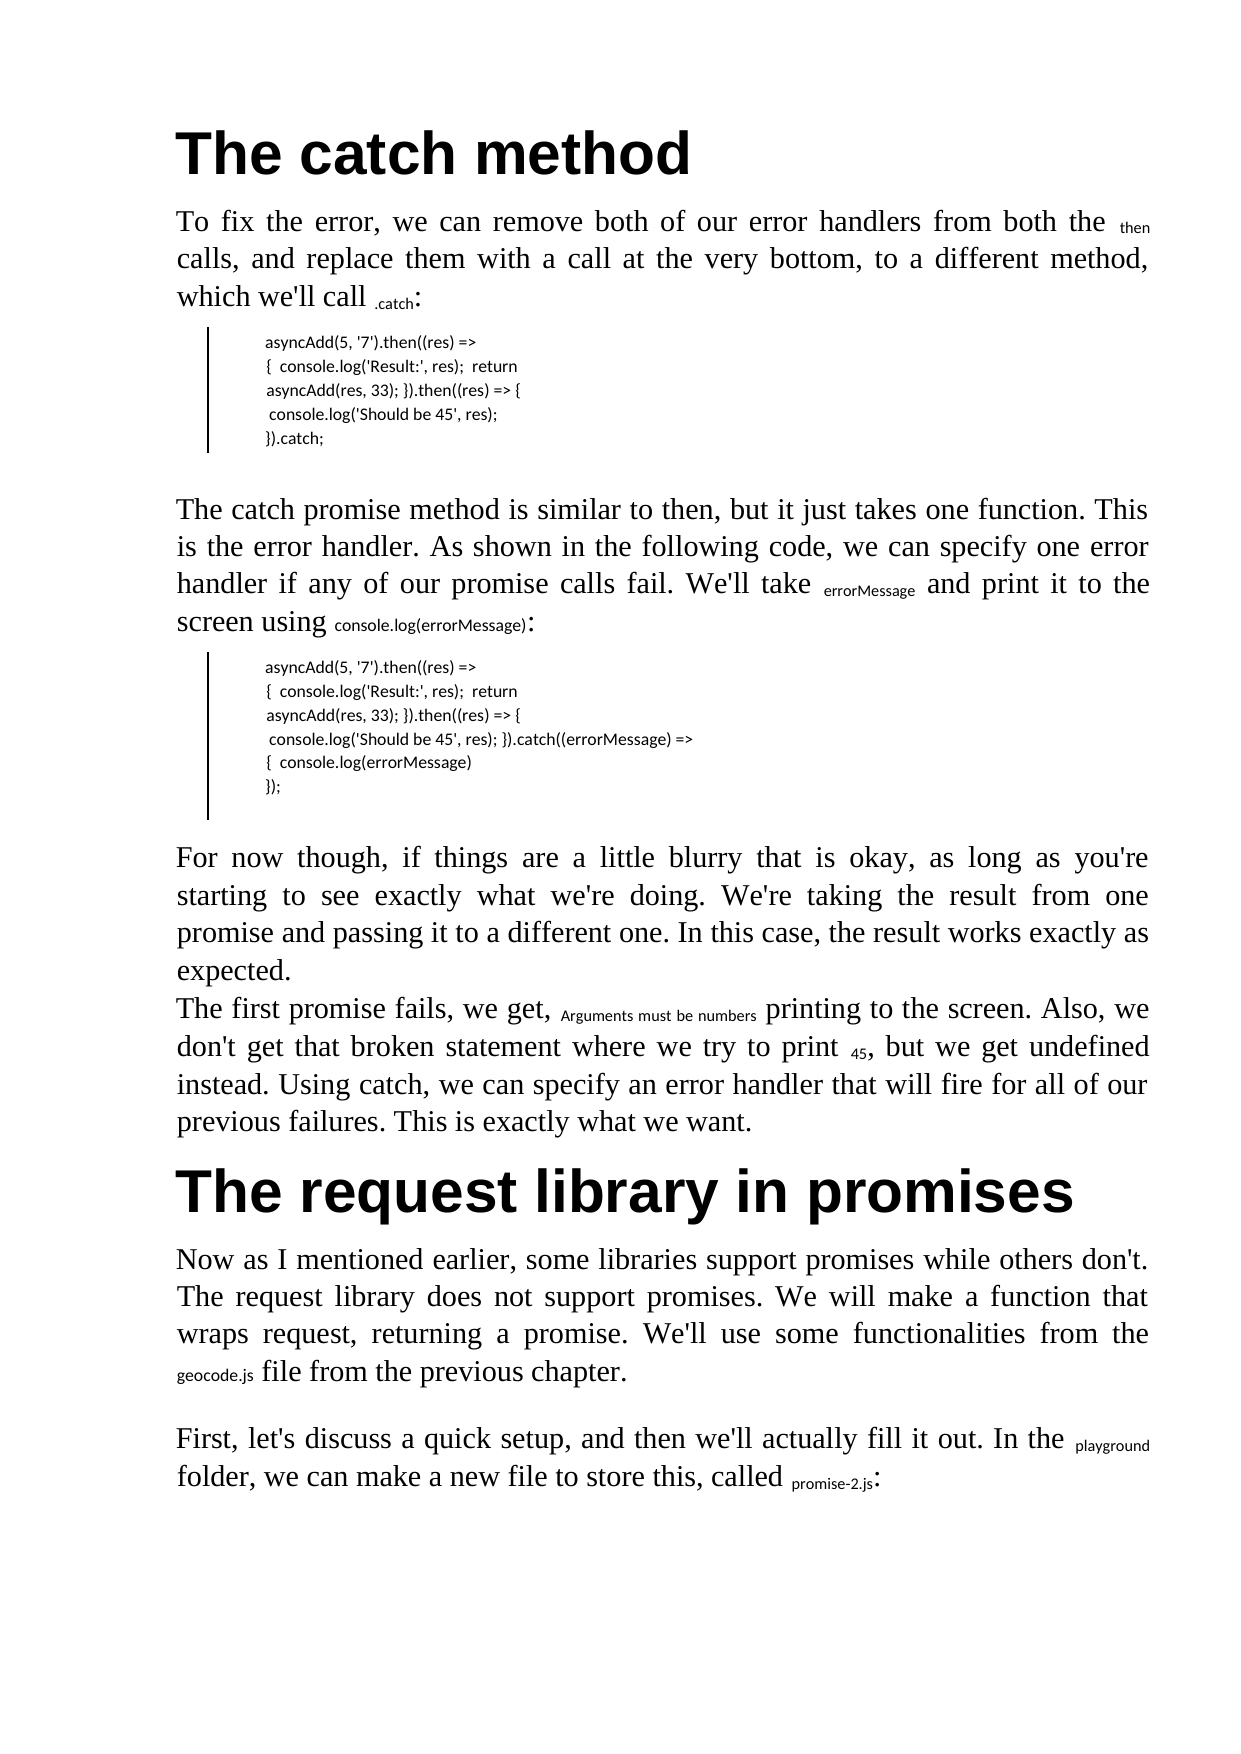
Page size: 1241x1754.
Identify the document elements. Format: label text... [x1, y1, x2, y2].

text asyncAdd(5, '7').then((res) => { console.log('Result:', res); return asyncAdd(res, 33); }).then((res) => { [214, 331, 591, 400]
text asyncAdd(5, '7').then((res) => { console.log('Result:', res); return asyncAdd(res, 33); }).then((res) => { [214, 656, 591, 725]
text }).catch; [214, 427, 722, 448]
text To fix the error, we can remove both of our error handlers from both the then calls, and replace them with a call at the very bottom, to a different method, which we'll call .catch: [176, 203, 1150, 313]
text The catch method [176, 118, 1152, 188]
text console.log('Should be 45', res); }).catch((errorMessage) => { console.log(errorMessage) [214, 728, 722, 773]
text console.log('Should be 45', res); [214, 403, 722, 424]
text The request library in promises [176, 1156, 1152, 1226]
text For now though, if things are a little blurry that is okay, as long as you're starting to see exactly what we're doing. We're taking the result from one promise and passing it to a different one. In this case, the result works exactly as expected. [176, 839, 1150, 986]
text First, let's discuss a quick setup, and then we'll actually fill it out. In the playground folder, we can make a new file to store this, called promise-2.js: [176, 1420, 1150, 1493]
text The first promise fails, we get, Arguments must be numbers printing to the screen. Also, we don't get that broken statement where we try to print 45, but we get undefined instead. Using catch, we can specify an error handler that will fire for all of our previous failures. This is exactly what we want. [176, 990, 1150, 1138]
text The catch promise method is similar to then, but it just takes one function. This is the error handler. As shown in the following code, we can specify one error handler if any of our promise calls fail. We'll take errorMessage and print it to the screen using console.log(errorMessage): [176, 491, 1150, 638]
text }); [214, 776, 722, 797]
text Now as I mentioned earlier, some libraries support promises while others don't. The request library does not support promises. We will make a function that wraps request, returning a promise. We'll use some functionalities from the geocode.js file from the previous chapter. [176, 1241, 1150, 1388]
